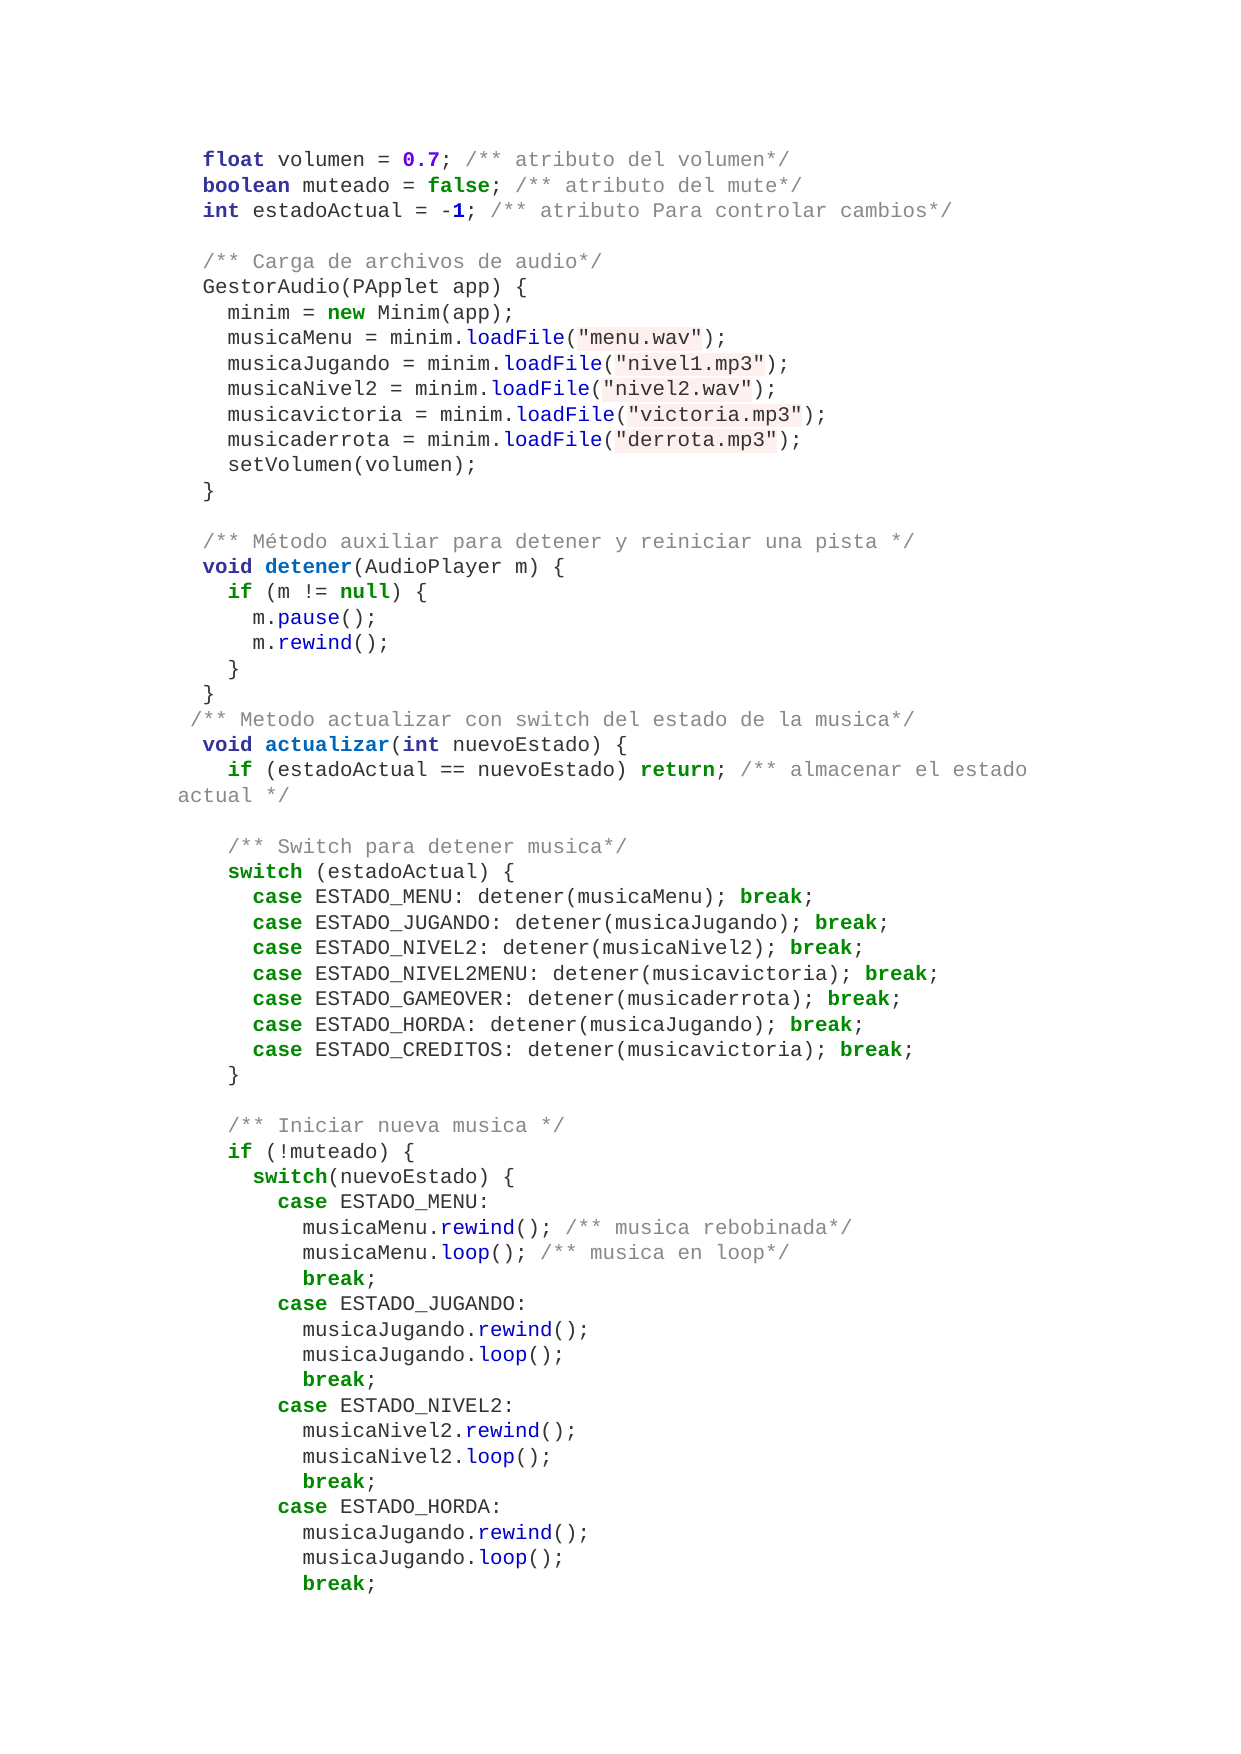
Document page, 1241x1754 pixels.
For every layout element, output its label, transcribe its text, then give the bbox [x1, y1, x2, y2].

text m.pause(); [177, 605, 1063, 631]
text /** Metodo actualizar con switch del estado de la musica*/ [177, 707, 1063, 732]
text } [177, 1063, 1063, 1088]
text float volumen = 0.7; /** atributo del volumen*/ [177, 148, 1063, 173]
text musicaJugando.loop(); [177, 1342, 1063, 1368]
text break; [177, 1571, 1063, 1596]
text m.rewind(); [177, 631, 1063, 656]
text musicaMenu.loop(); /** musica en loop*/ [177, 1241, 1063, 1266]
text setVolumen(volumen); [177, 453, 1063, 478]
text } [177, 656, 1063, 681]
text musicaJugando.rewind(); [177, 1520, 1063, 1546]
text musicaJugando.rewind(); [177, 1317, 1063, 1342]
text musicaNivel2 = minim.loadFile("nivel2.wav"); [177, 376, 1063, 402]
text /** Iniciar nueva musica */ [177, 1113, 1063, 1139]
text case ESTADO_JUGANDO: detener(musicaJugando); break; [177, 910, 1063, 936]
text case ESTADO_NIVEL2: detener(musicaNivel2); break; [177, 936, 1063, 961]
text musicavictoria = minim.loadFile("victoria.mp3"); [177, 402, 1063, 427]
text case ESTADO_MENU: [177, 1190, 1063, 1215]
text void actualizar(int nuevoEstado) { [177, 732, 1063, 758]
text boolean muteado = false; /** atributo del mute*/ [177, 173, 1063, 198]
text musicaNivel2.rewind(); [177, 1418, 1063, 1444]
text case ESTADO_HORDA: [177, 1495, 1063, 1520]
text if (m != null) { [177, 580, 1063, 605]
text musicaJugando = minim.loadFile("nivel1.mp3"); [177, 351, 1063, 376]
text void detener(AudioPlayer m) { [177, 554, 1063, 580]
text switch (estadoActual) { [177, 859, 1063, 885]
text /** Carga de archivos de audio*/ [177, 249, 1063, 275]
text musicaMenu = minim.loadFile("menu.wav"); [177, 326, 1063, 351]
text minim = new Minim(app); [177, 300, 1063, 326]
text GestorAudio(PApplet app) { [177, 275, 1063, 300]
text } [177, 478, 1063, 503]
text case ESTADO_JUGANDO: [177, 1291, 1063, 1317]
text break; [177, 1368, 1063, 1393]
text switch(nuevoEstado) { [177, 1164, 1063, 1190]
text musicaNivel2.loop(); [177, 1444, 1063, 1469]
text musicaJugando.loop(); [177, 1546, 1063, 1571]
text if (estadoActual == nuevoEstado) return; /** almacenar el estado actual */ [177, 758, 1063, 808]
text musicaMenu.rewind(); /** musica rebobinada*/ [177, 1215, 1063, 1241]
text musicaderrota = minim.loadFile("derrota.mp3"); [177, 427, 1063, 453]
text /** Switch para detener musica*/ [177, 834, 1063, 859]
text if (!muteado) { [177, 1139, 1063, 1164]
text case ESTADO_HORDA: detener(musicaJugando); break; [177, 1012, 1063, 1037]
text case ESTADO_NIVEL2: [177, 1393, 1063, 1418]
text } [177, 681, 1063, 707]
text /** Método auxiliar para detener y reiniciar una pista */ [177, 529, 1063, 554]
text int estadoActual = -1; /** atributo Para controlar cambios*/ [177, 198, 1063, 224]
text case ESTADO_NIVEL2MENU: detener(musicavictoria); break; [177, 961, 1063, 986]
text break; [177, 1266, 1063, 1291]
text case ESTADO_GAMEOVER: detener(musicaderrota); break; [177, 986, 1063, 1012]
text case ESTADO_MENU: detener(musicaMenu); break; [177, 885, 1063, 910]
text break; [177, 1469, 1063, 1495]
text case ESTADO_CREDITOS: detener(musicavictoria); break; [177, 1037, 1063, 1063]
